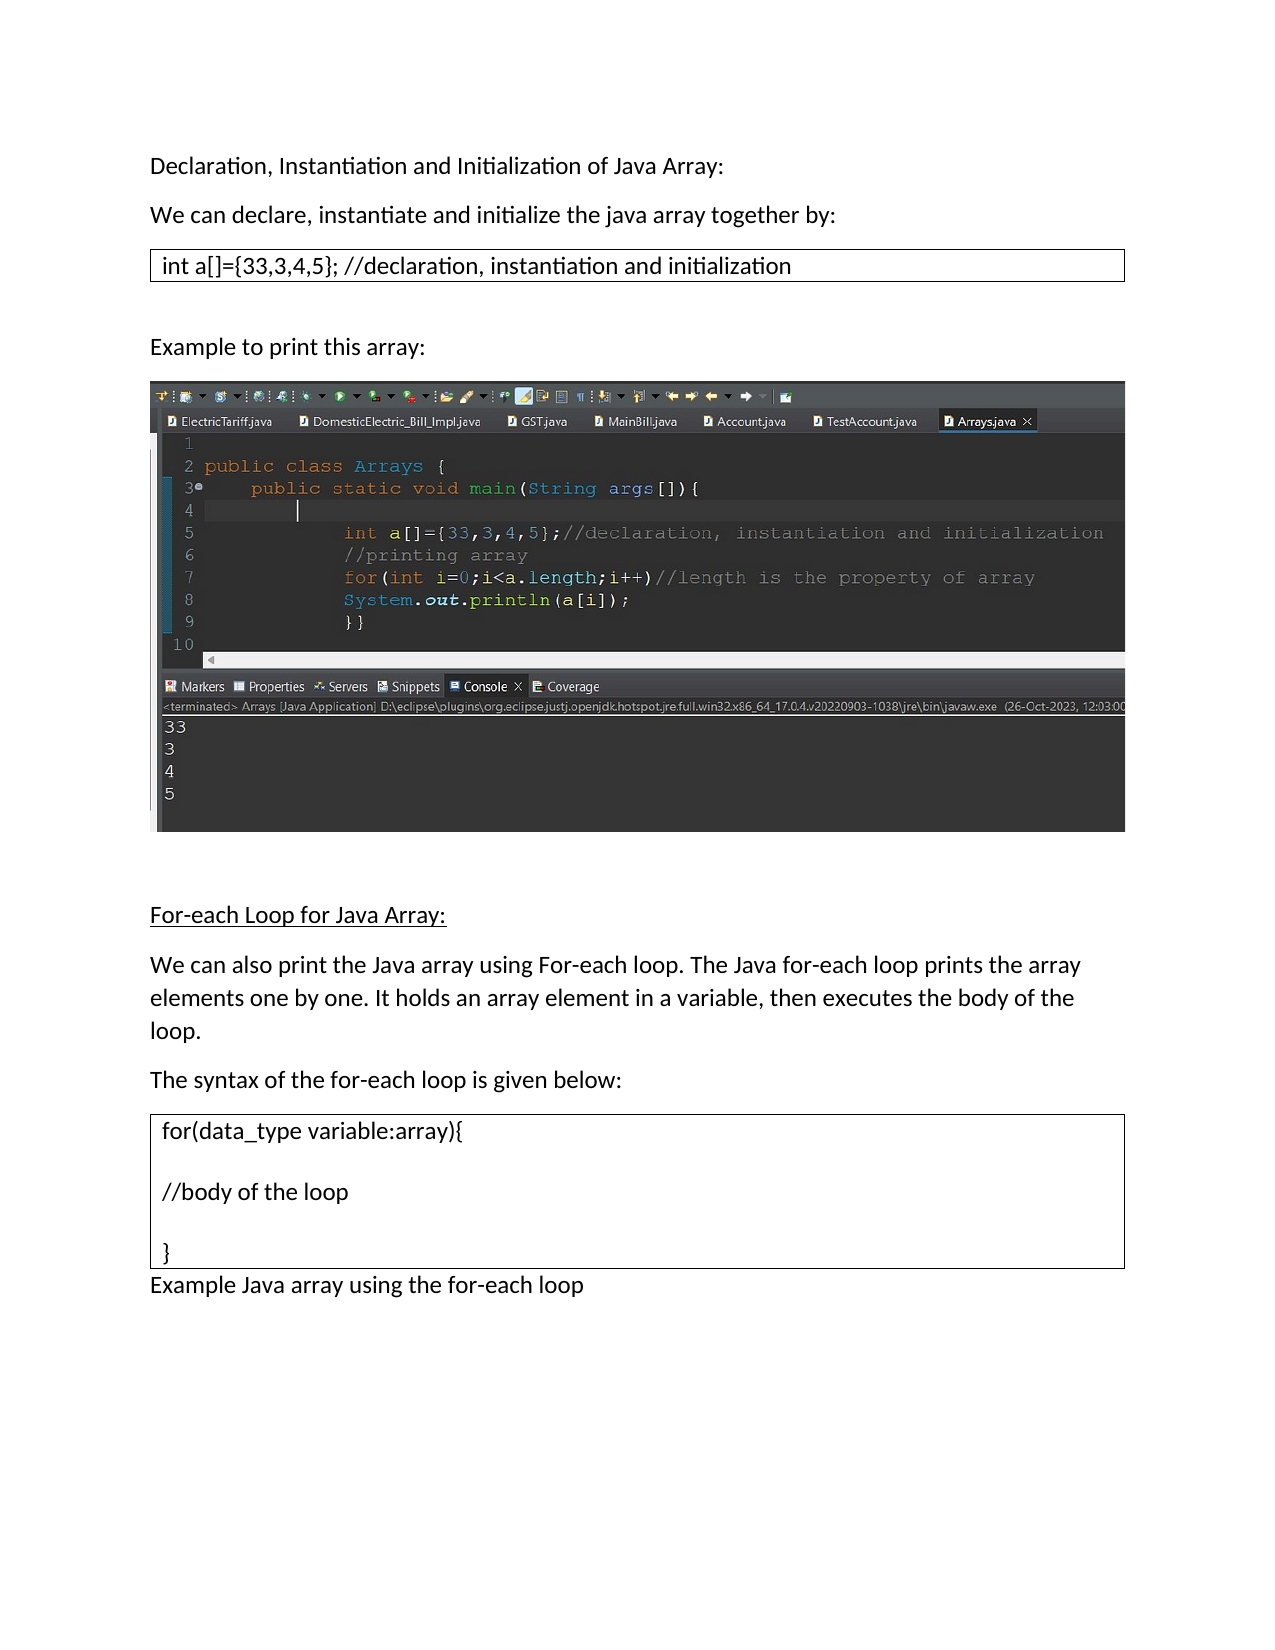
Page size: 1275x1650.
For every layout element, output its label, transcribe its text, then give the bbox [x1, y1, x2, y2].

text We can declare, instantiate and initialize the java array together by: [150, 199, 1125, 230]
table_header for(data_type variable:array){ //body of the loop } [151, 1115, 1124, 1268]
text We can also print the Java array using For-each loop. The Java for-each loop prints the array elements one by one. It holds an array element in a variable, then executes the body of the loop. [150, 949, 1125, 1046]
text The syntax of the for-each loop is given below: [150, 1065, 1125, 1095]
text Example Java array using the for-each loop [150, 1269, 1125, 1299]
text For-each Loop for Java Array: [150, 900, 1125, 930]
text Declaration, Instantiation and Initialization of Java Array: [150, 150, 1125, 181]
picture [150, 381, 1125, 832]
text Example to print this array: [150, 331, 1125, 362]
table_header int a[]={33,3,4,5}; //declaration, instantiation and initialization [151, 250, 1124, 281]
